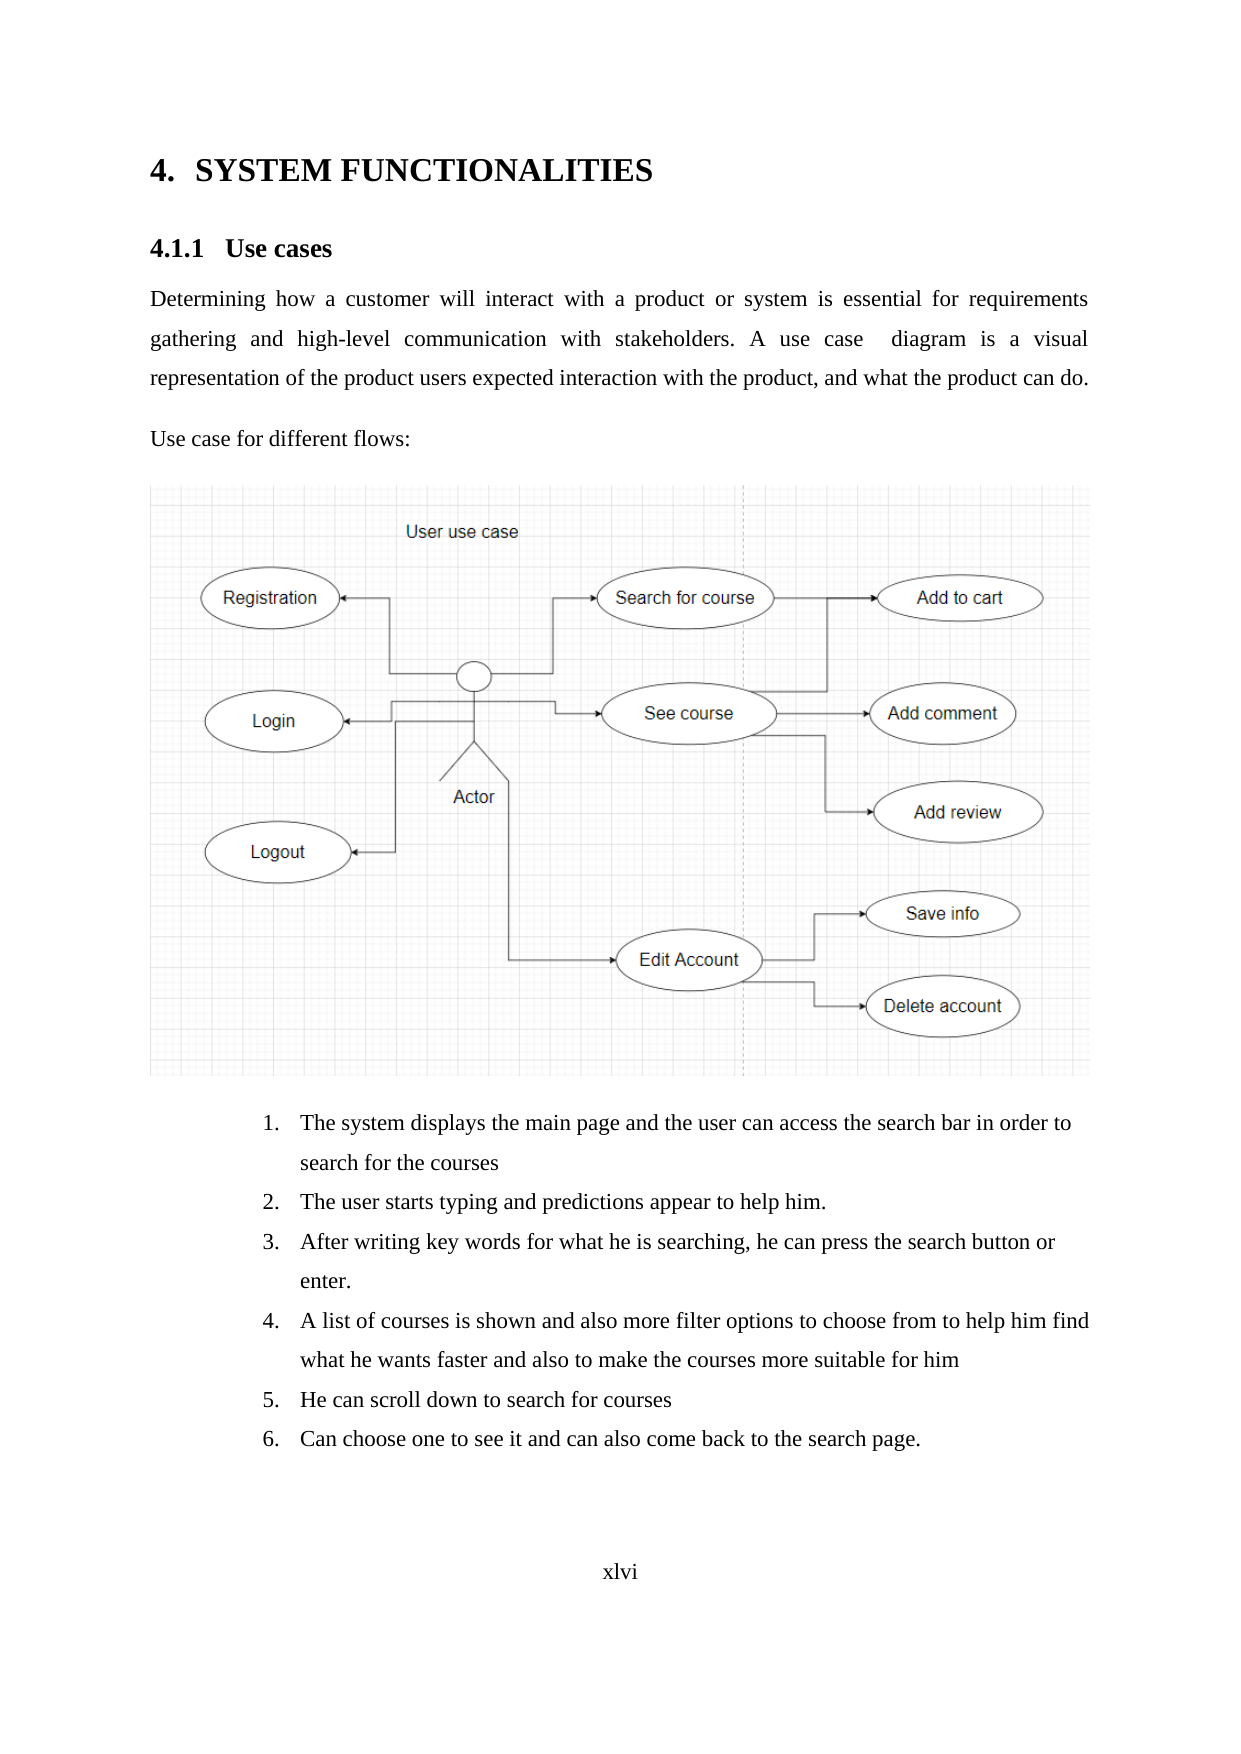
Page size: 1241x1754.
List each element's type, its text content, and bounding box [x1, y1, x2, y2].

text Use case for different flows: [150, 425, 1090, 451]
subtitle Use cases [150, 232, 1090, 264]
subtitle System Functionalities [150, 150, 1090, 188]
list Can choose one to see it and can also come back to the search page. [262, 1425, 1090, 1451]
picture [150, 485, 1091, 1076]
list After writing key words for what he is searching, he can press the search button or enter. [262, 1228, 1090, 1293]
list The user starts typing and predictions appear to help him. [262, 1188, 1090, 1214]
text Determining how a customer will interact with a product or system is essential for requirements gathering and high-level communication with stakeholders. A use case diagram is a visual representation of the product users expected interaction with the product, and what the product can do. [150, 285, 1090, 391]
list He can scroll down to search for courses [262, 1386, 1090, 1412]
list The system displays the main page and the user can access the search bar in order to search for the courses [262, 1109, 1090, 1175]
list A list of courses is shown and also more filter options to choose from to help him find what he wants faster and also to make the courses more suitable for him [262, 1307, 1090, 1372]
